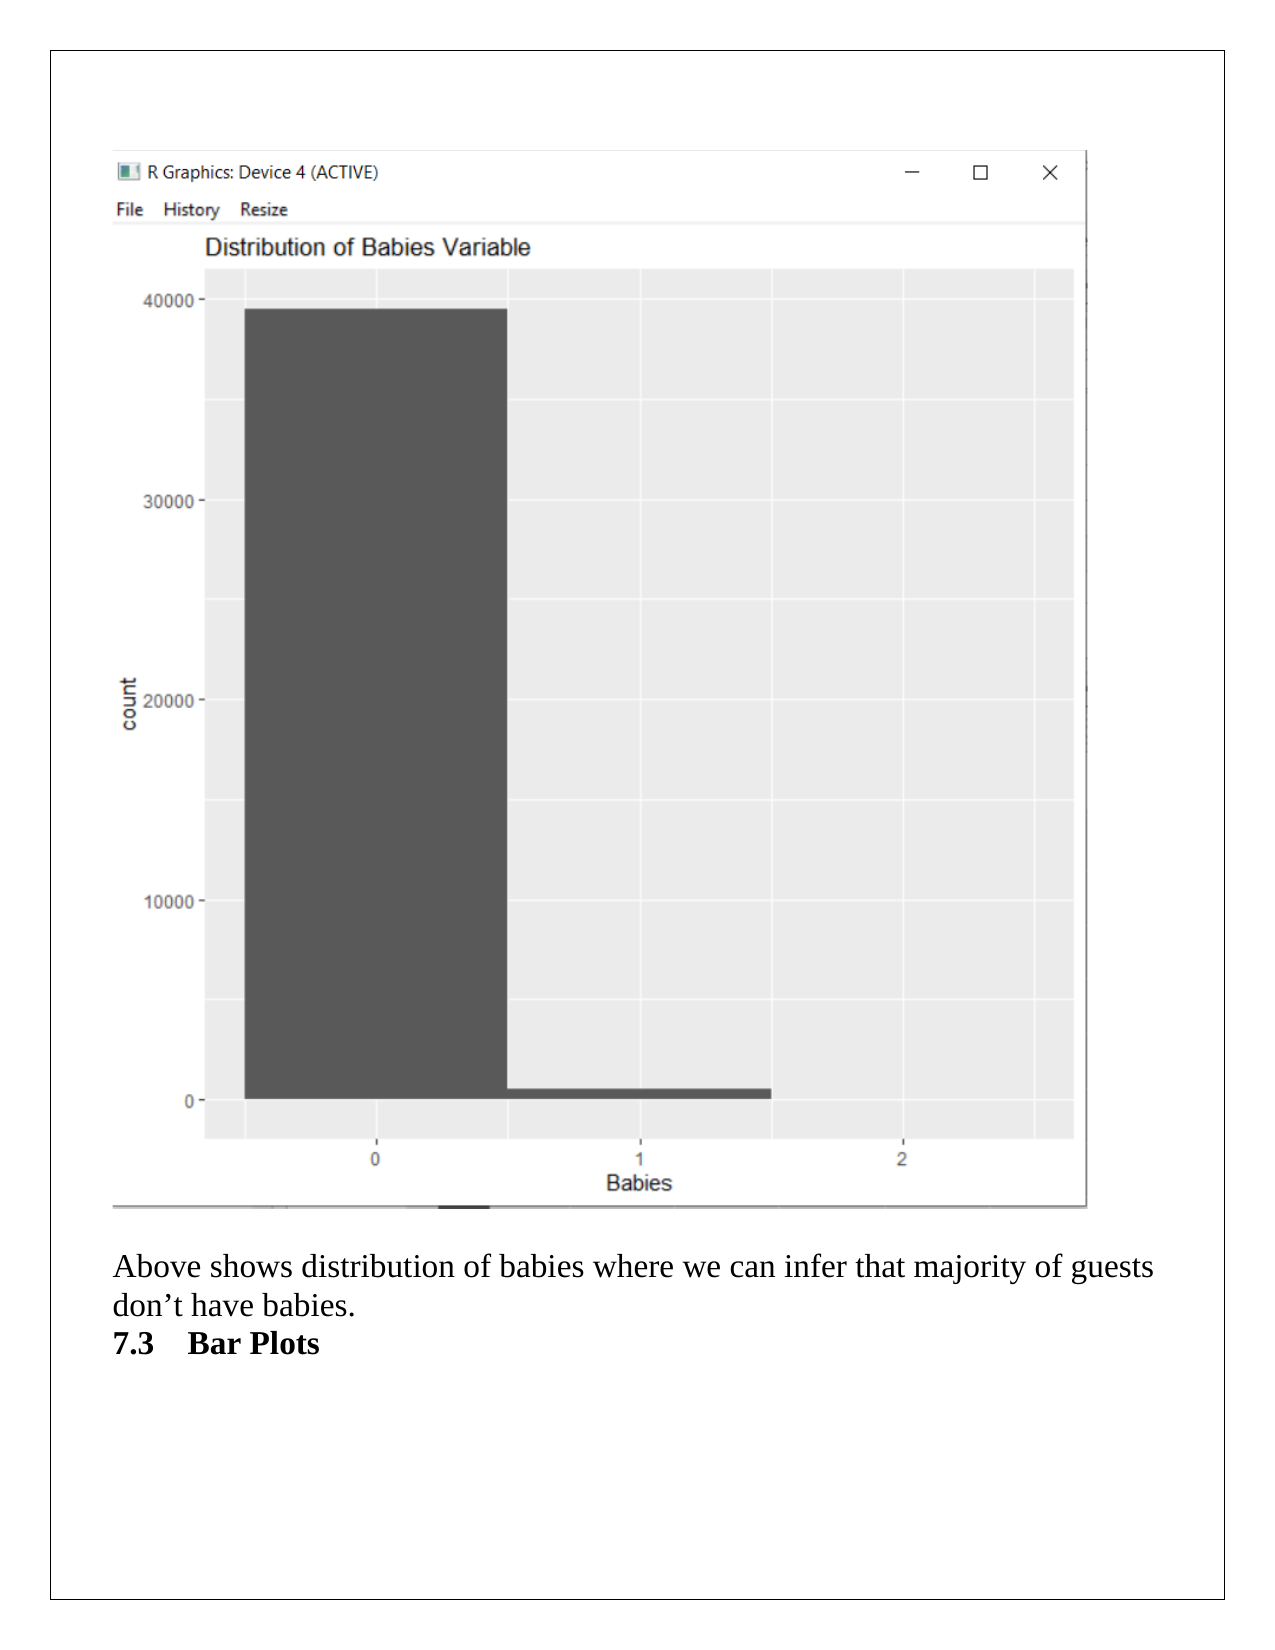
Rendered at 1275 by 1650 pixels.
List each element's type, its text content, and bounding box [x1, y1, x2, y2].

text Above shows distribution of babies where we can infer that majority of guests don’t have babies. [112, 1247, 1162, 1323]
picture [112, 150, 1088, 1209]
list Bar Plots [112, 1323, 1162, 1362]
